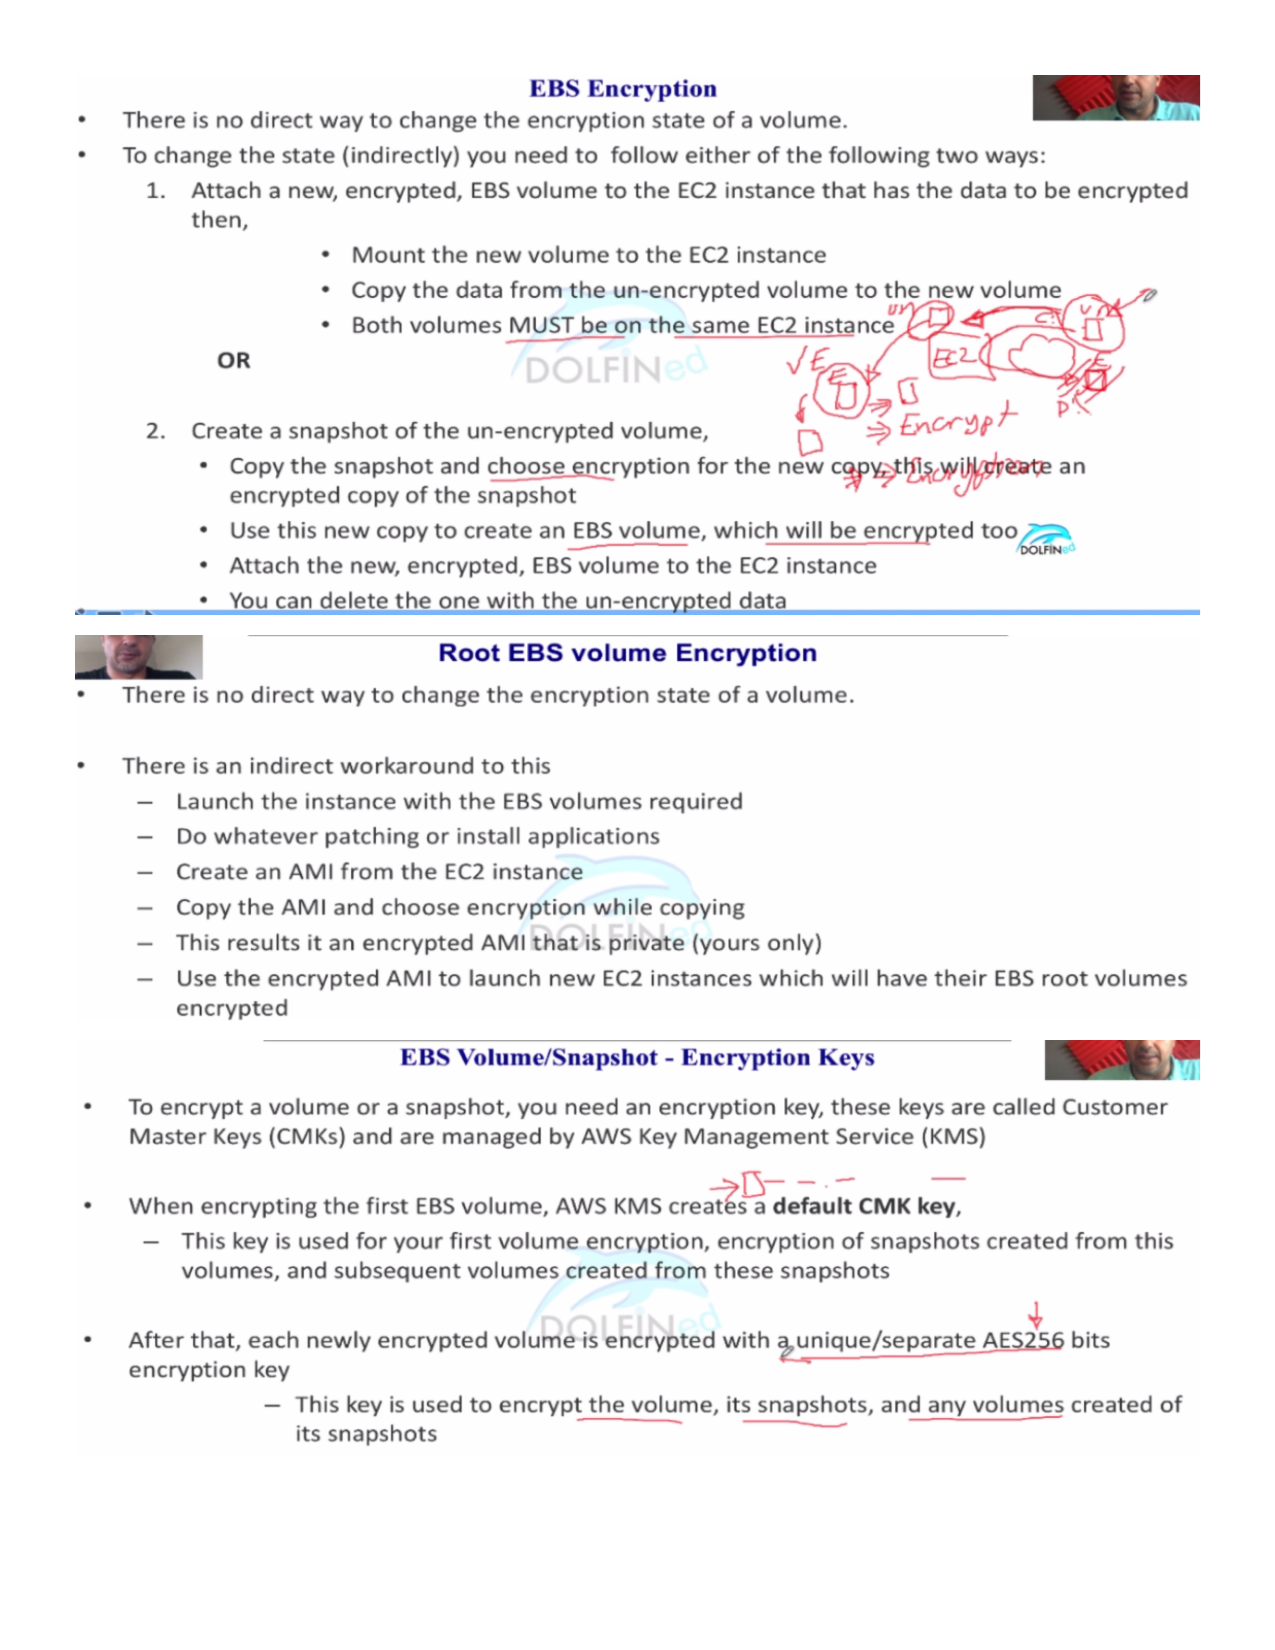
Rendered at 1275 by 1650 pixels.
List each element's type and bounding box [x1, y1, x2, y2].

picture [75, 75, 1200, 615]
picture [75, 1040, 1200, 1455]
picture [75, 635, 1200, 1021]
